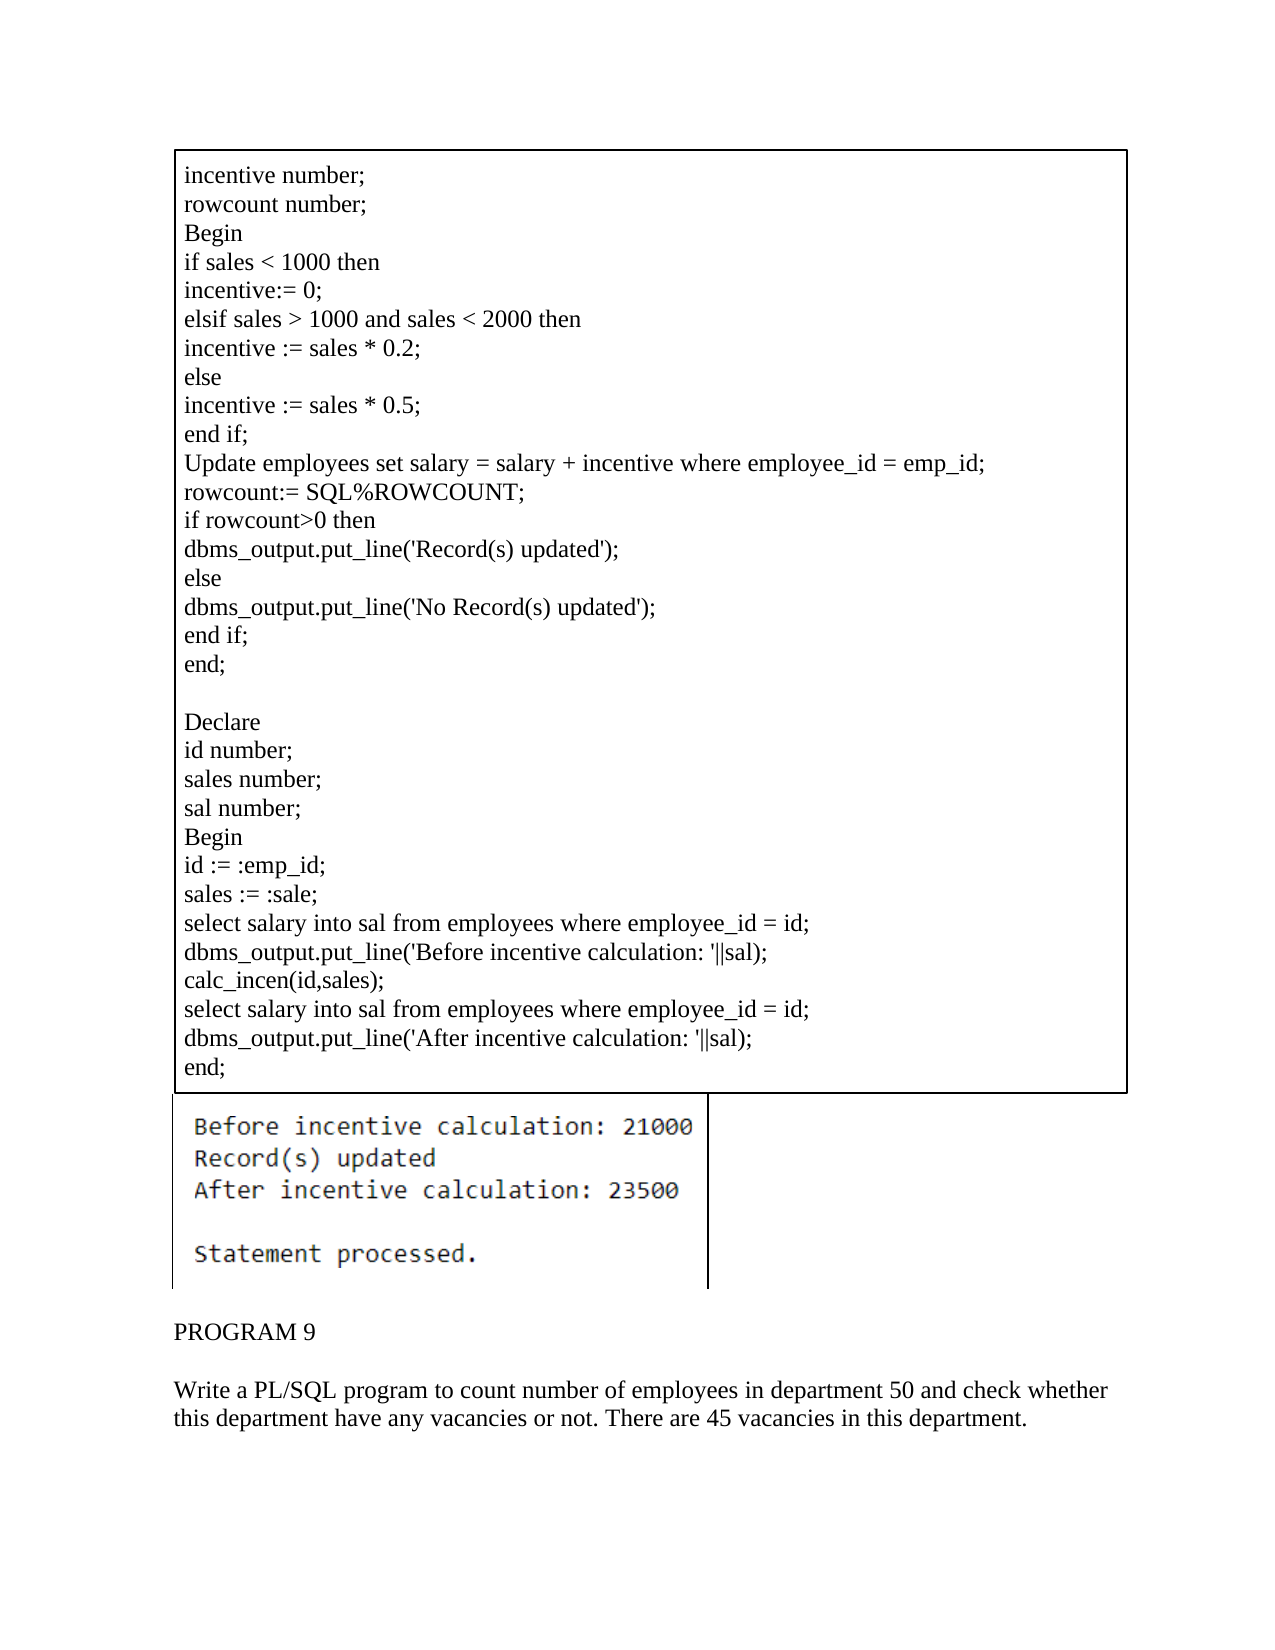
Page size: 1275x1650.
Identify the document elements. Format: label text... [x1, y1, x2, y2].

picture [194, 1116, 693, 1268]
text Write a PL/SQL program to count number of employees in department 50 and check whether this department have any vacancies or not. There are 45 vacancies in this department. [173, 1375, 1125, 1432]
text PROGRAM 9 [173, 1317, 1160, 1346]
